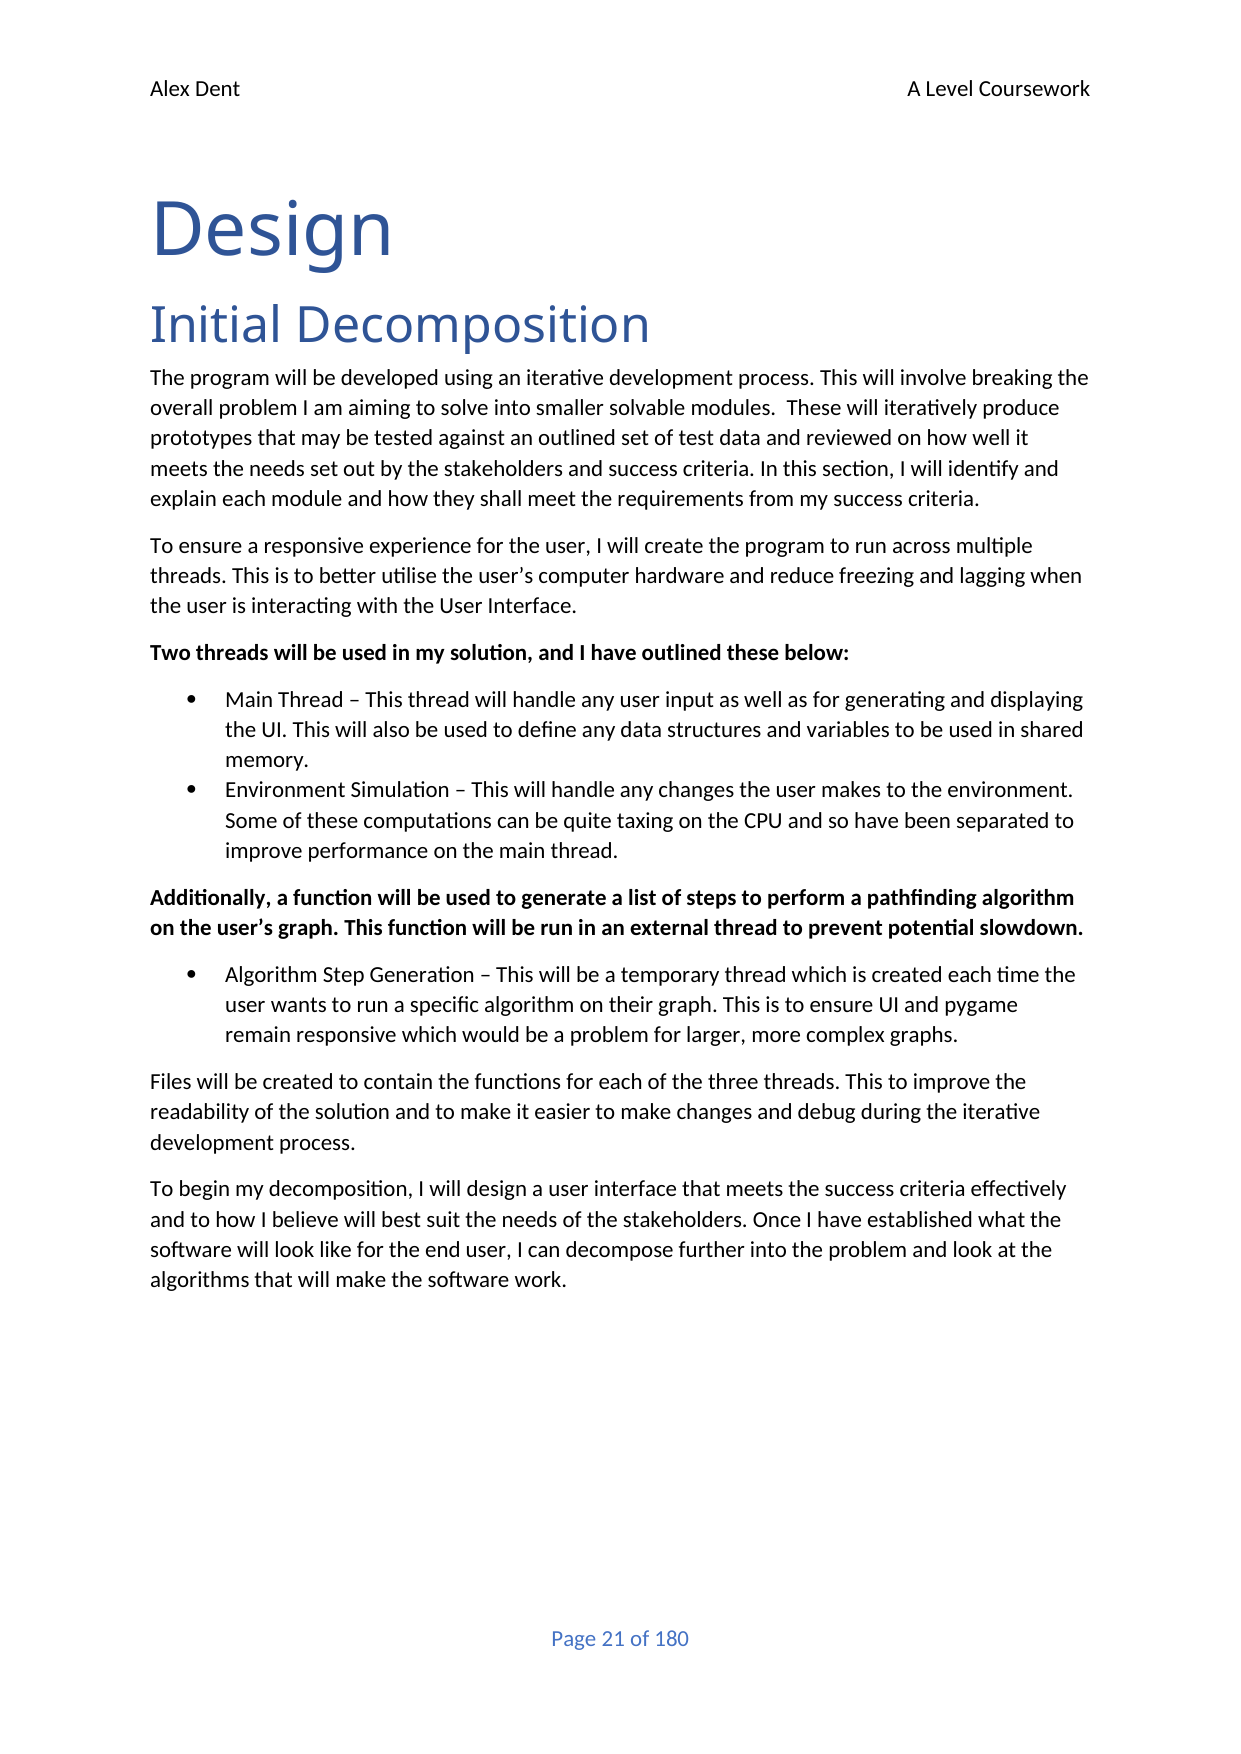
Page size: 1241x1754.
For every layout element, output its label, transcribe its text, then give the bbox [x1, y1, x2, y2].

list Main Thread – This thread will handle any user input as well as for generating and displaying the UI. This will also be used to define any data structures and variables to be used in shared memory. [187, 685, 1090, 773]
subtitle Design [150, 175, 1090, 277]
text To ensure a responsive experience for the user, I will create the program to run across multiple threads. This is to better utilise the user’s computer hardware and reduce freezing and lagging when the user is interacting with the User Interface. [150, 531, 1090, 619]
text To begin my decomposition, I will design a user interface that meets the success criteria effectively and to how I believe will best suit the needs of the stakeholders. Once I have established what the software will look like for the end user, I can decompose further into the problem and look at the algorithms that will make the software work. [150, 1174, 1090, 1293]
list Environment Simulation – This will handle any changes the user makes to the environment. Some of these computations can be quite taxing on the CPU and so have been separated to improve performance on the main thread. [187, 776, 1090, 864]
text Files will be created to contain the functions for each of the three threads. This to improve the readability of the solution and to make it easier to make changes and debug during the iterative development process. [150, 1067, 1090, 1156]
list Algorithm Step Generation – This will be a temporary thread which is created each time the user wants to run a specific algorithm on their graph. This is to ensure UI and pygame remain responsive which would be a problem for larger, more complex graphs. [187, 960, 1090, 1048]
text Additionally, a function will be used to generate a list of steps to perform a pathfinding algorithm on the user’s graph. This function will be run in an external thread to prevent potential slowdown. [150, 883, 1090, 941]
subtitle Initial Decomposition [150, 289, 1090, 358]
text Two threads will be used in my solution, and I have outlined these below: [150, 638, 1090, 666]
text The program will be developed using an iterative development process. This will involve breaking the overall problem I am aiming to solve into smaller solvable modules. These will iteratively produce prototypes that may be tested against an outlined set of test data and reviewed on how well it meets the needs set out by the stakeholders and success criteria. In this section, I will identify and explain each module and how they shall meet the requirements from my success criteria. [150, 363, 1090, 512]
